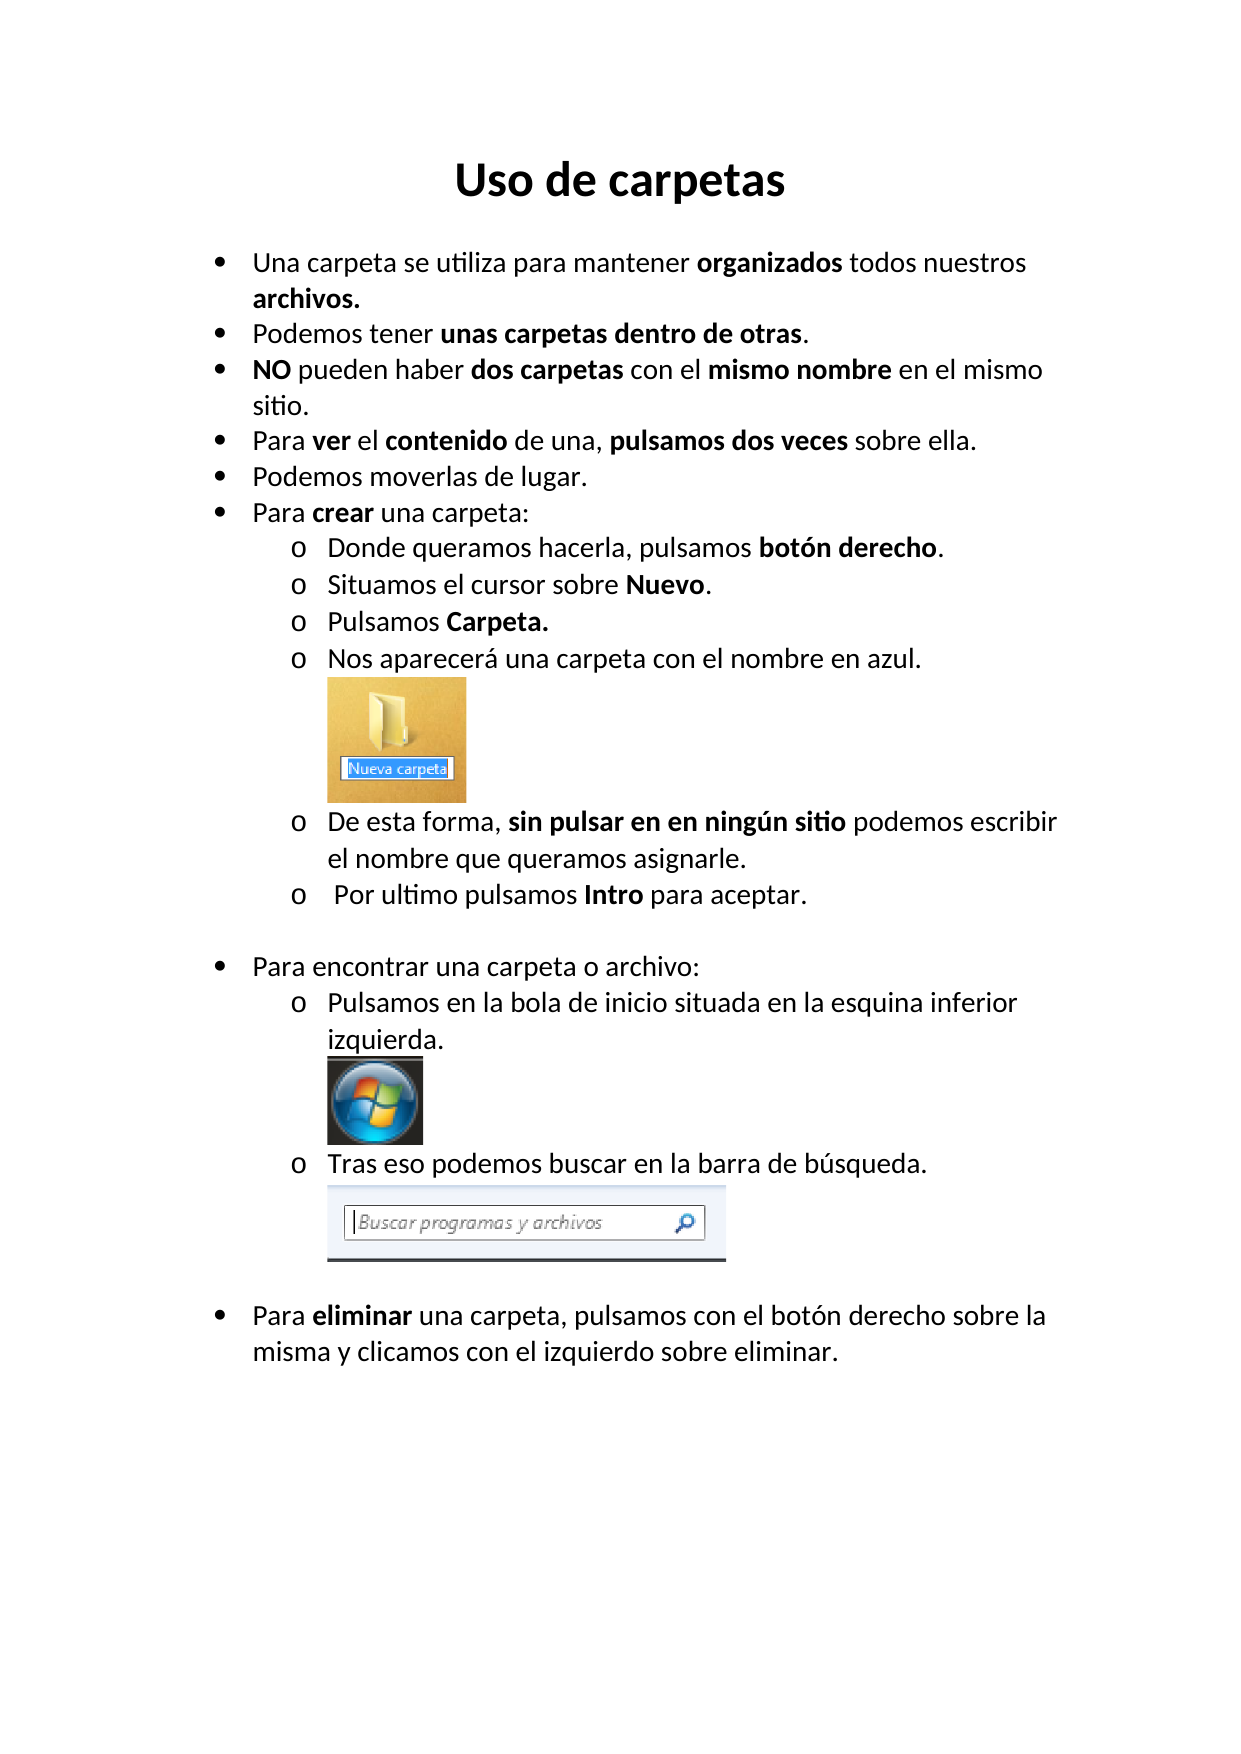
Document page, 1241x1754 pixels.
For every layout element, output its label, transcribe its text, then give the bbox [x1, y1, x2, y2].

picture [327, 1056, 424, 1145]
list Por ultimo pulsamos Intro para aceptar. [290, 876, 1063, 913]
list Donde queramos hacerla, pulsamos botón derecho. [290, 529, 1063, 566]
list Tras eso podemos buscar en la barra de búsqueda. [290, 1145, 1063, 1182]
list Para crear una carpeta: [215, 494, 1063, 529]
list Situamos el cursor sobre Nuevo. [290, 566, 1063, 603]
list Pulsamos Carpeta. [290, 603, 1063, 641]
list Para eliminar una carpeta, pulsamos con el botón derecho sobre la misma y clicamos con el izquierdo sobre eliminar. [215, 1297, 1063, 1368]
list Nos aparecerá una carpeta con el nombre en azul. [290, 641, 1063, 678]
picture [327, 1181, 727, 1262]
list NO pueden haber dos carpetas con el mismo nombre en el mismo sitio. [215, 351, 1063, 422]
list Para ver el contenido de una, pulsamos dos veces sobre ella. [215, 422, 1063, 458]
picture [327, 677, 467, 803]
list Para encontrar una carpeta o archivo: [215, 948, 1063, 984]
list De esta forma, sin pulsar en en ningún sitio podemos escribir el nombre que queramos asignarle. [290, 803, 1063, 876]
list Pulsamos en la bola de inicio situada en la esquina inferior izquierda. [290, 984, 1063, 1057]
list Podemos moverlas de lugar. [215, 458, 1063, 494]
list Podemos tener unas carpetas dentro de otras. [215, 316, 1063, 351]
list Una carpeta se utiliza para mantener organizados todos nuestros archivos. [215, 244, 1063, 316]
text Uso de carpetas [177, 148, 1063, 209]
